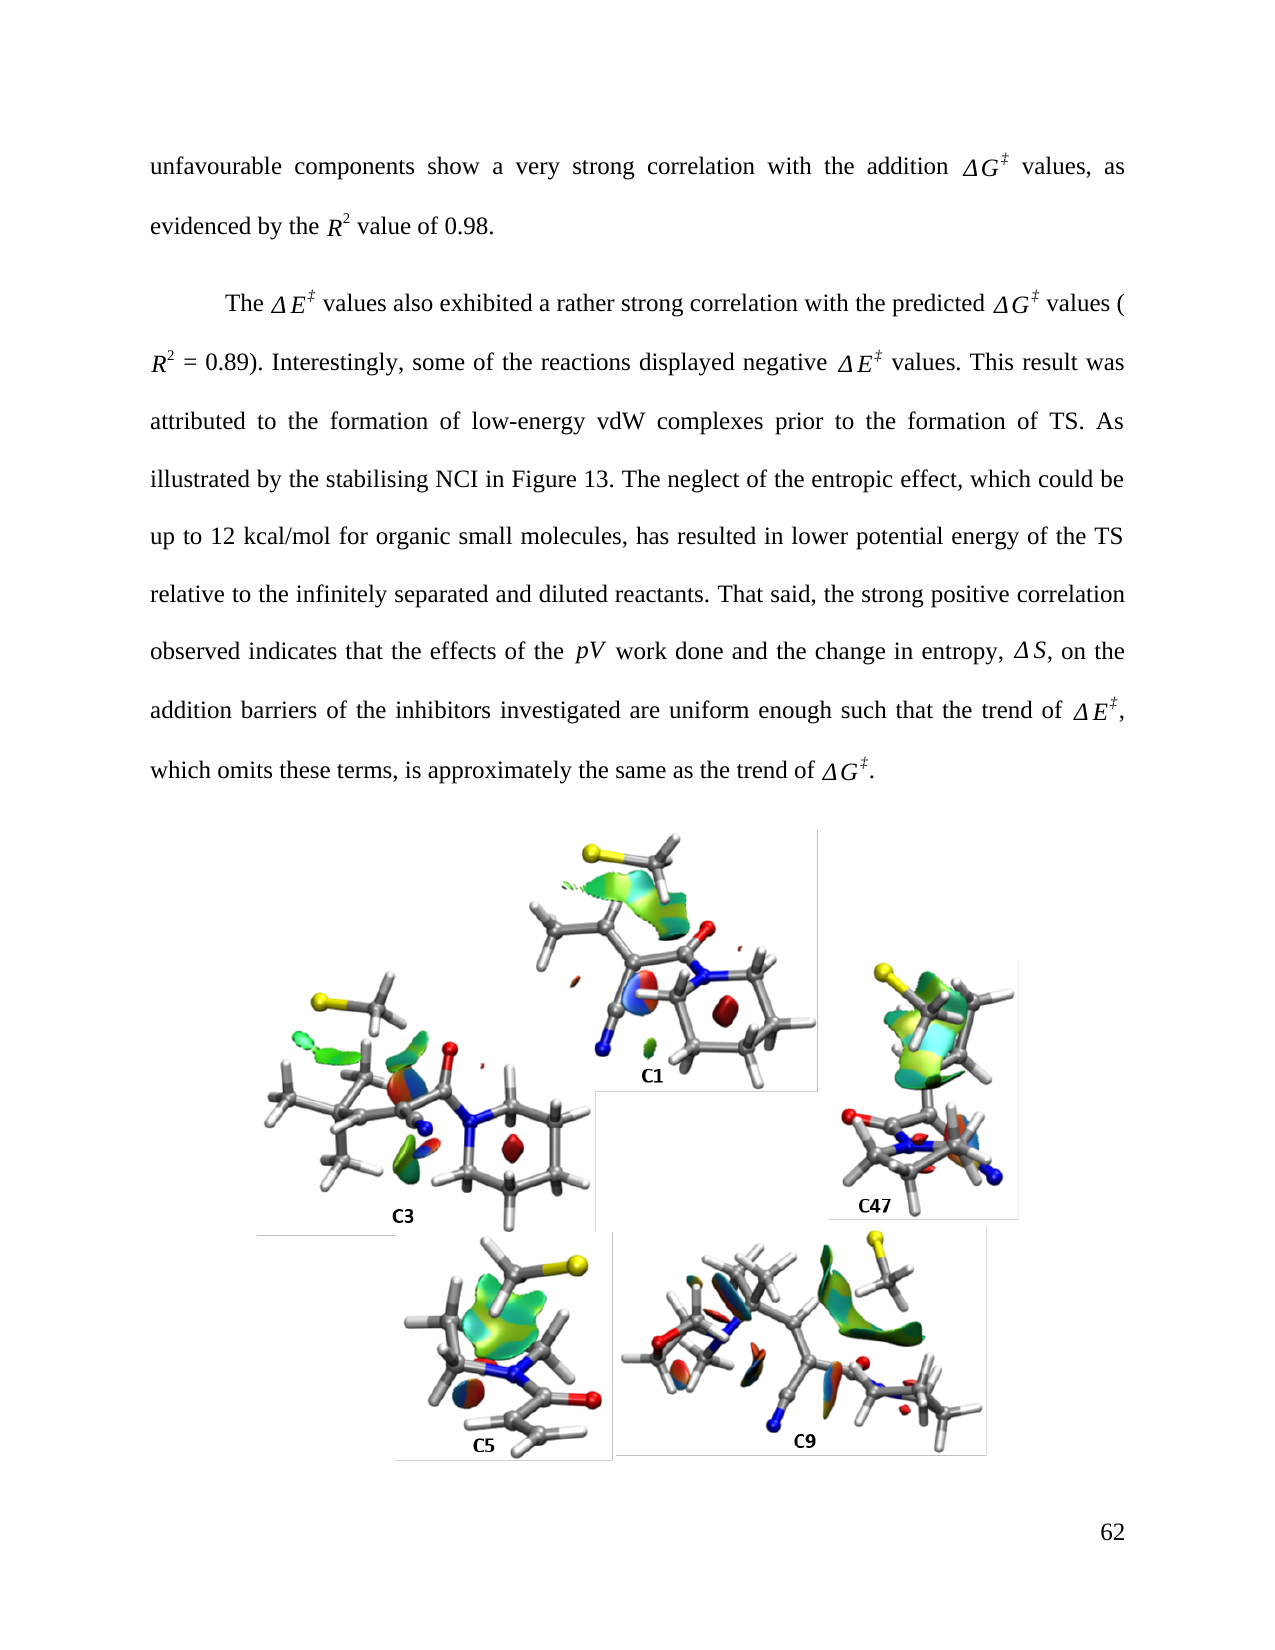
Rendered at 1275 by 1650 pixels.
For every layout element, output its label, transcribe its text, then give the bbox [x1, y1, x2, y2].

text The values also exhibited a rather strong correlation with the predicted values ( = 0.89). Interestingly, some of the reactions displayed negative values. This result was attributed to the formation of low-energy vdW complexes prior to the formation of TS. As illustrated by the stabilising NCI in Figure 13. The neglect of the entropic effect, which could be up to 12 kcal/mol for organic small molecules, has resulted in lower potential energy of the TS relative to the infinitely separated and diluted reactants. That said, the strong positive correlation observed indicates that the effects of the work done and the change in entropy, , on the addition barriers of the inhibitors investigated are uniform enough such that the trend of , which omits these terms, is approximately the same as the trend of . [150, 286, 1125, 785]
picture [256, 830, 1019, 1471]
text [150, 150, 1125, 241]
